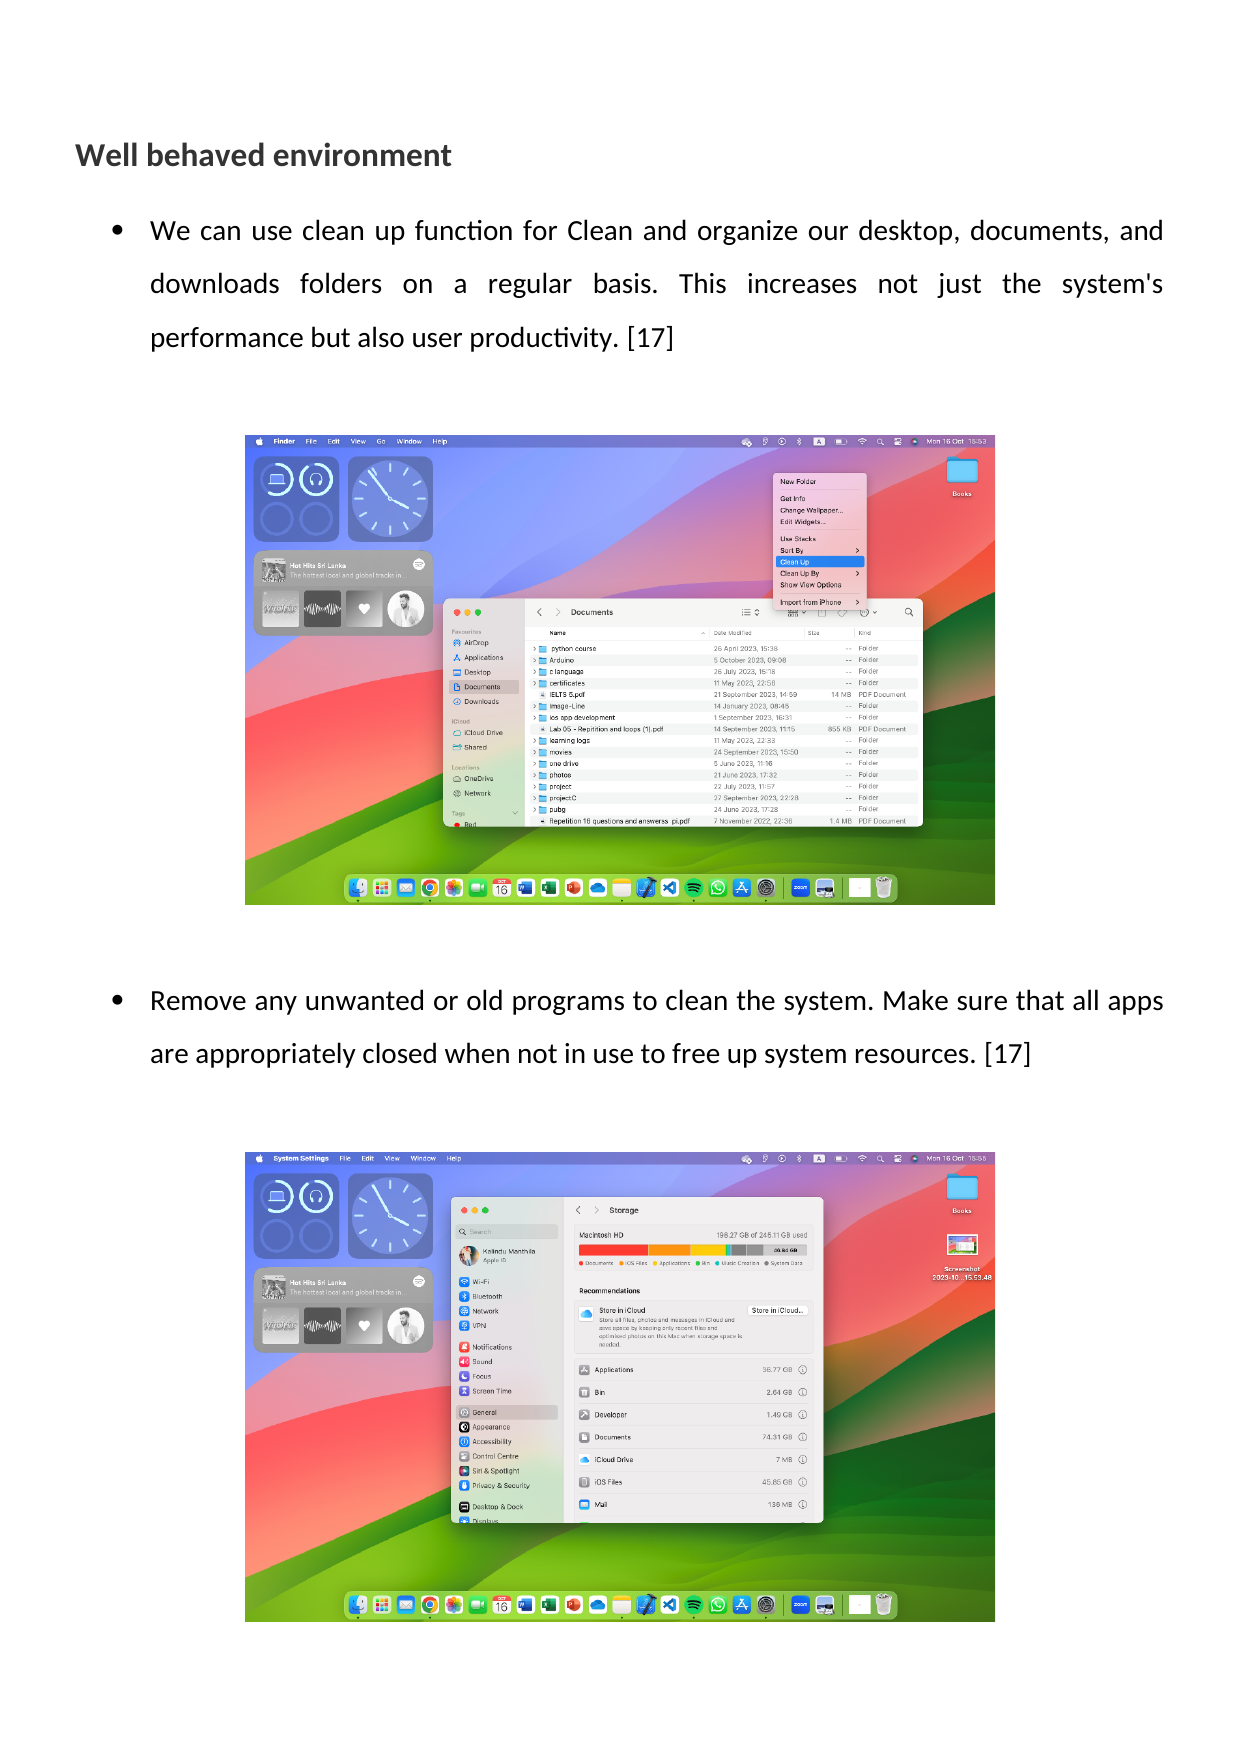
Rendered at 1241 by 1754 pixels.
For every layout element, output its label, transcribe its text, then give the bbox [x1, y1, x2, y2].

list We can use clean up function for Clean and organize our desktop, documents, and downloads folders on a regular basis. This increases not just the system's performance but also user productivity. [17] [112, 212, 1165, 354]
picture [245, 435, 995, 905]
picture [245, 1152, 995, 1622]
text Well behaved environment [75, 134, 1165, 175]
list Remove any unwanted or old programs to clean the system. Make sure that all apps are appropriately closed when not in use to free up system resources. [17] [112, 982, 1165, 1071]
